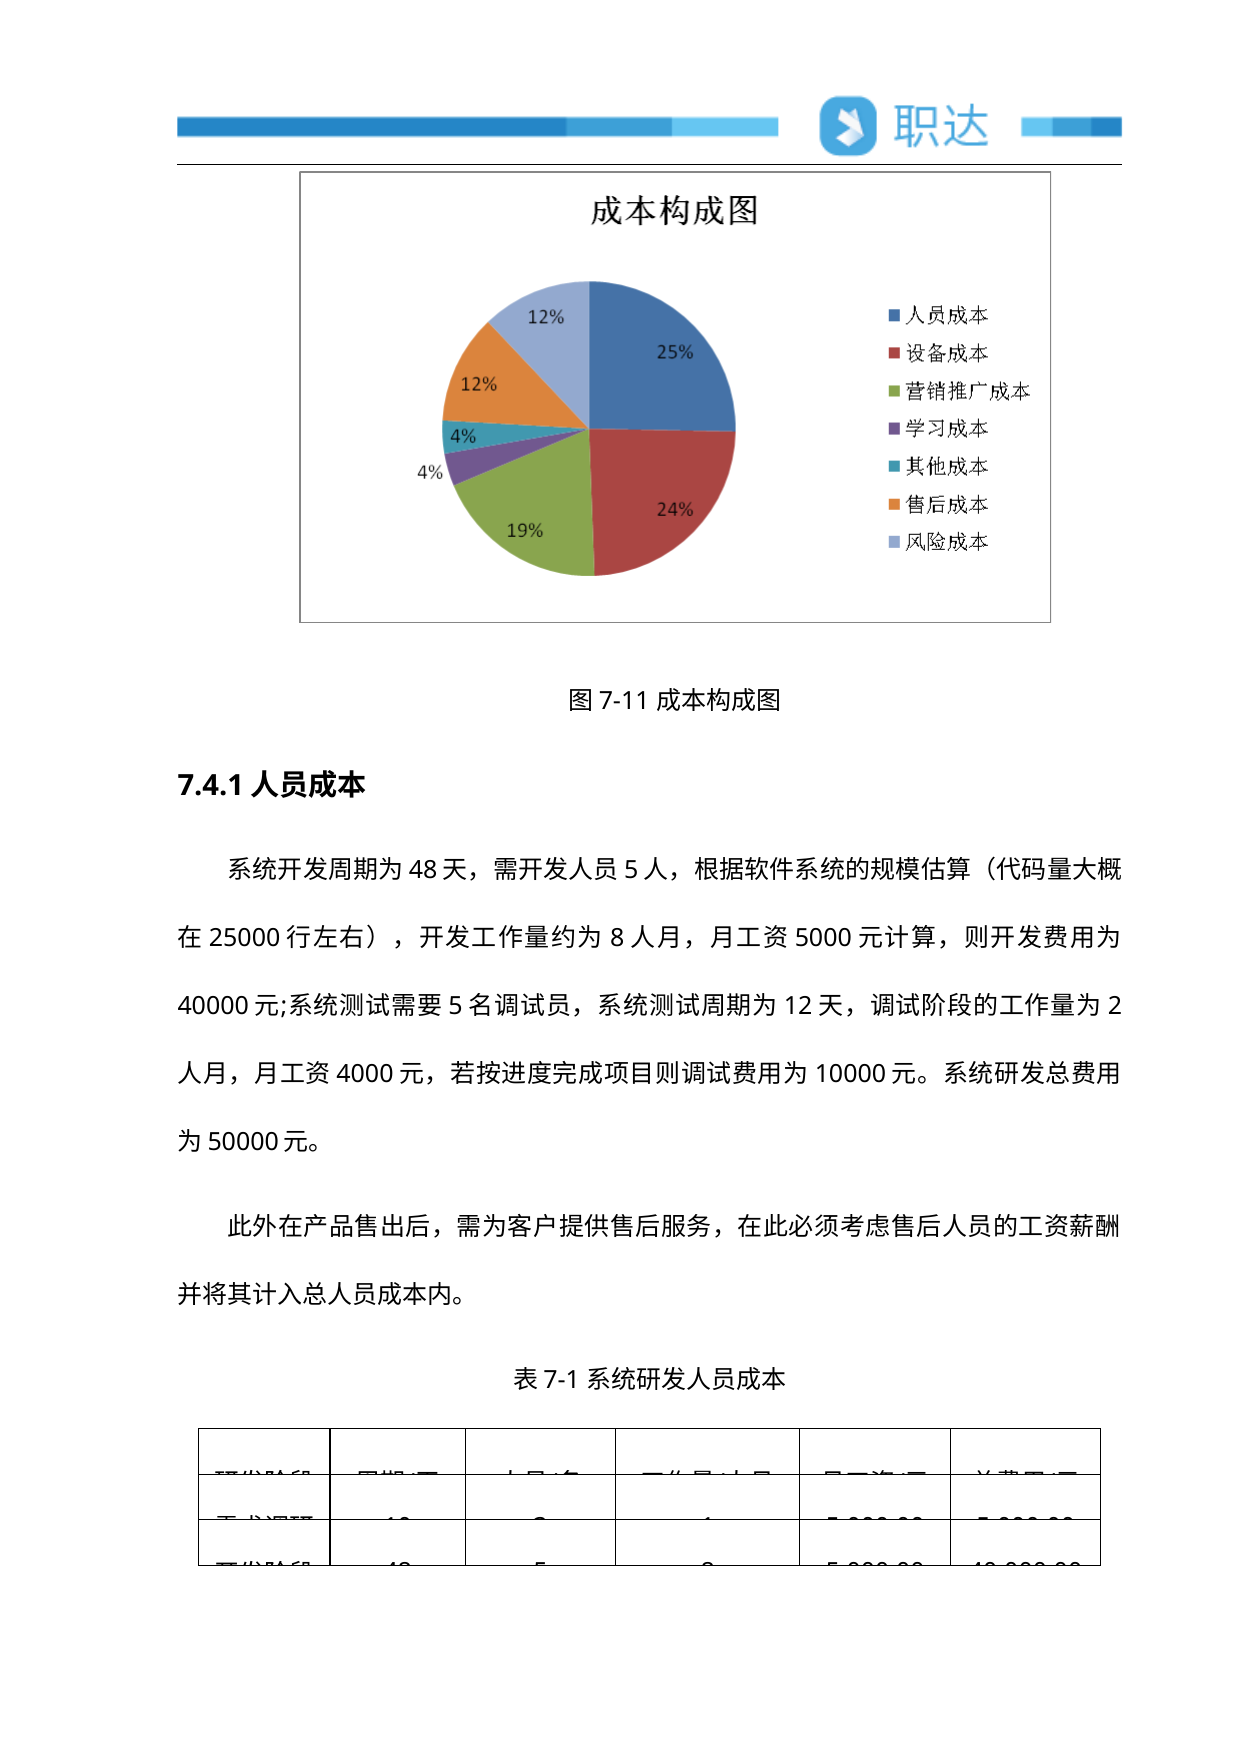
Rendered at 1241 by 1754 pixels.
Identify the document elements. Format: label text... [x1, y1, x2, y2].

table_cell 5,000.00 [951, 1475, 1100, 1519]
picture [298, 171, 1052, 623]
table_cell 5,000.00 [800, 1475, 950, 1519]
text 此外在产品售出后，需为客户提供售后服务，在此必须考虑售后人员的工资薪酬并将其计入总人员成本内。 [177, 1191, 1122, 1326]
table_cell 1 [616, 1475, 799, 1519]
table_header 周期/天 [331, 1429, 465, 1474]
table_cell 40,000.00 [951, 1520, 1100, 1564]
text 系统开发周期为48天，需开发人员5人，根据软件系统的规模估算（代码量大概在25000行左右），开发工作量约为8人月，月工资5000元计算，则开发费用为40000元;系统测试需要5名调试员，系统测试周期为12天，调试阶段的工作量为2人月，月工资4000元，若按进度完成项目则调试费用为10000元。系统研发总费用为50000元。 [177, 834, 1122, 1174]
table_cell 需求调研阶段 [199, 1475, 329, 1519]
table_cell 3 [466, 1475, 615, 1519]
table_cell 5 [466, 1520, 615, 1564]
text 图7-11 成本构成图 [177, 664, 1122, 732]
table_cell 10 [331, 1475, 465, 1519]
table_header 研发阶段 [199, 1429, 329, 1474]
table_cell 开发阶段 [199, 1520, 329, 1564]
table_header 工作量/人月 [616, 1429, 799, 1474]
text 表7-1 系统研发人员成本 [177, 1343, 1122, 1411]
table_cell 5,000.00 [800, 1520, 950, 1564]
picture [177, 88, 1123, 162]
table_header 月工资/元 [800, 1429, 950, 1474]
text 7.4.1人员成本 [177, 749, 1122, 817]
table_cell 8 [616, 1520, 799, 1564]
table_cell 48 [331, 1520, 465, 1564]
table_header 总费用/元 [951, 1429, 1100, 1474]
table_header 人员/名 [466, 1429, 615, 1474]
